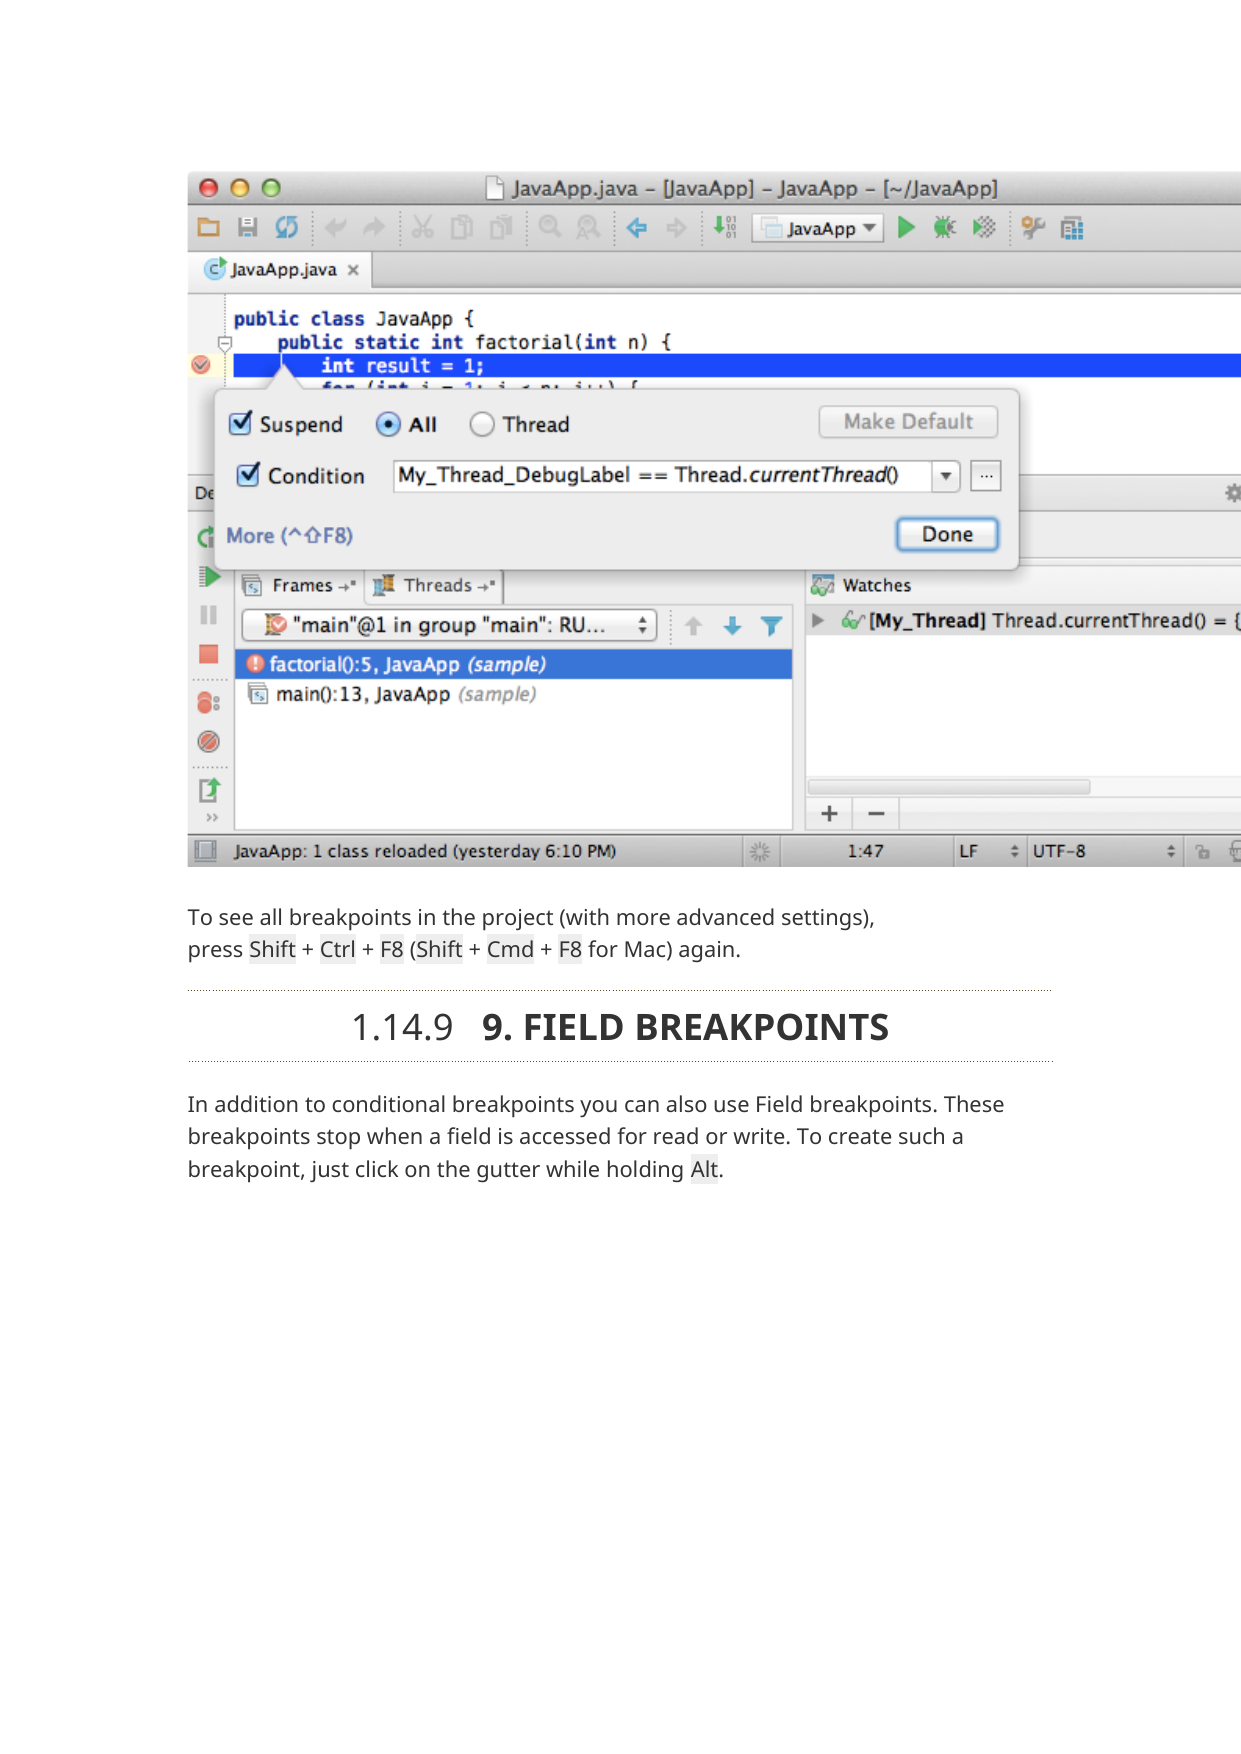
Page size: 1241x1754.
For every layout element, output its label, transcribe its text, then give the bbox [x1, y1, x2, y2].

text In addition to conditional breakpoints you can also use Field breakpoints. These breakpoints stop when a field is accessed for read or write. To create such a breakpoint, just click on the gutter while holding Alt. [187, 1087, 1053, 1185]
subtitle 9. Field breakpoints [187, 990, 1053, 1062]
picture [187, 171, 1241, 867]
text To see all breakpoints in the project (with more advanced settings), press Shift + Ctrl + F8 (Shift + Cmd + F8 for Mac) again. [187, 900, 1053, 965]
